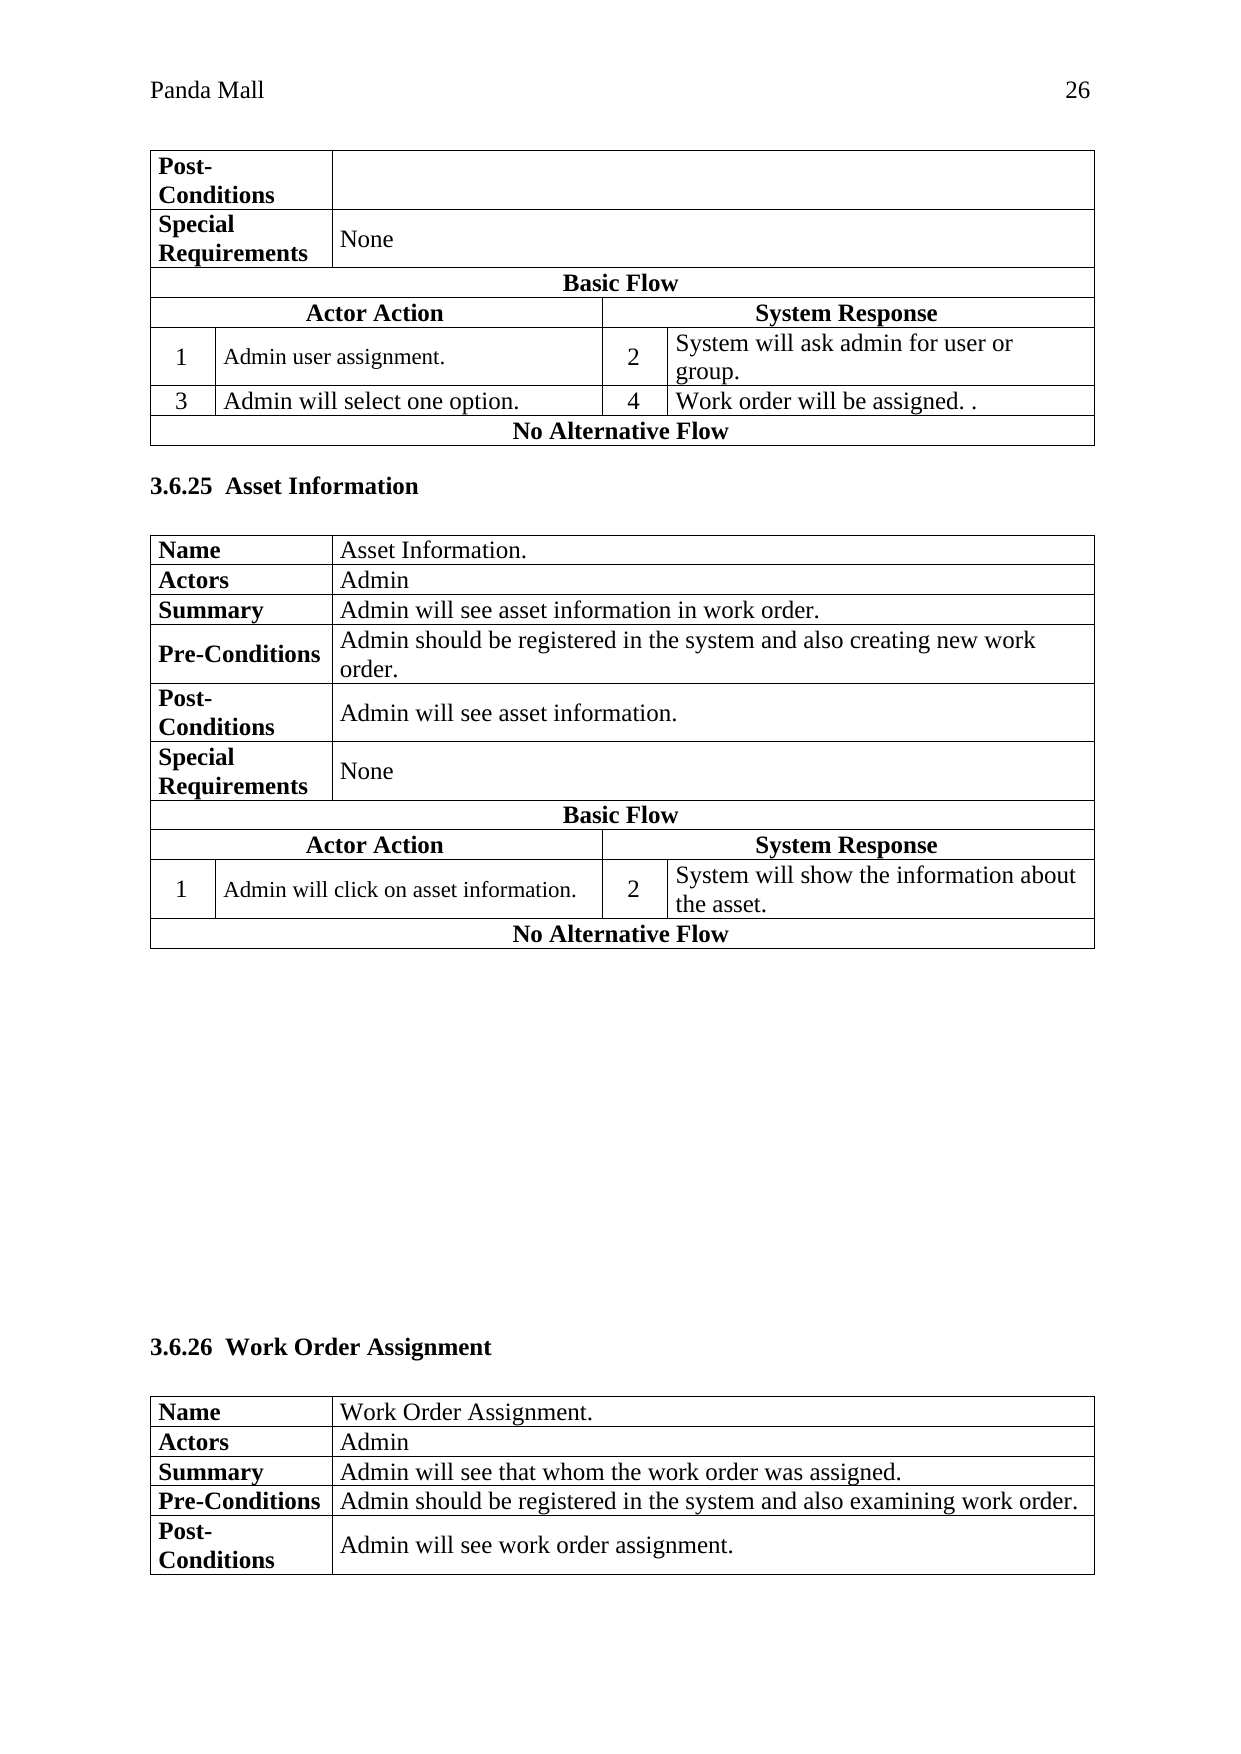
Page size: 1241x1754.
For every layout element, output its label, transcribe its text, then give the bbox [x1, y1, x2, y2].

table_cell Summary [151, 1457, 332, 1485]
table_cell Admin [333, 565, 1094, 594]
table_cell Actor Action [151, 298, 602, 327]
table_cell Pre-Conditions [151, 625, 332, 682]
table_cell None [333, 742, 1094, 799]
table_cell Post-Conditions [151, 1516, 332, 1574]
table_header Name [151, 536, 332, 564]
table_cell 2 [603, 328, 667, 385]
table_cell Basic Flow [151, 801, 1094, 829]
table_cell Admin should be registered in the system and also creating new work order. [333, 625, 1094, 682]
table_header Asset Information. [333, 536, 1094, 564]
table_cell 1 [151, 328, 215, 385]
table_cell No Alternative Flow [151, 919, 1094, 947]
table_cell None [333, 210, 1094, 267]
table_cell Actors [151, 565, 332, 594]
table_cell Admin [333, 1427, 1094, 1456]
table_cell Summary [151, 595, 332, 624]
table_cell System will show the information about the asset. [668, 860, 1094, 918]
table_cell Special Requirements [151, 210, 332, 267]
table_cell Admin will click on asset information. [216, 860, 602, 918]
table_cell 2 [603, 860, 667, 918]
table_cell Admin will see asset information in work order. [333, 595, 1094, 624]
table_cell [333, 151, 1094, 208]
subtitle Work Order Assignment [150, 1332, 1090, 1361]
table_cell Post-Conditions [151, 684, 332, 741]
table_header Name [151, 1397, 332, 1426]
table_cell Actors [151, 1427, 332, 1456]
table_cell Actor Action [151, 830, 602, 859]
table_cell Admin will see work order assignment. [333, 1516, 1094, 1574]
table_cell 3 [151, 386, 215, 415]
table_cell Admin will select one option. [216, 386, 602, 415]
table_cell System will ask admin for user or group. [668, 328, 1094, 385]
table_cell Pre-Conditions [151, 1486, 332, 1515]
table_cell Admin will see asset information. [333, 684, 1094, 741]
table_cell No Alternative Flow [151, 416, 1094, 445]
table_cell Basic Flow [151, 268, 1094, 297]
table_cell Work order will be assigned. . [668, 386, 1094, 415]
table_cell Post-Conditions [151, 151, 332, 208]
table_cell Admin should be registered in the system and also examining work order. [333, 1486, 1094, 1515]
table_cell 1 [151, 860, 215, 918]
table_cell Special Requirements [151, 742, 332, 799]
table_cell System Response [603, 298, 1094, 327]
table_cell Admin user assignment. [216, 328, 602, 385]
table_cell Admin will see that whom the work order was assigned. [333, 1457, 1094, 1485]
table_cell System Response [603, 830, 1094, 859]
subtitle Asset Information [150, 471, 1090, 499]
table_header Work Order Assignment. [333, 1397, 1094, 1426]
table_cell 4 [603, 386, 667, 415]
